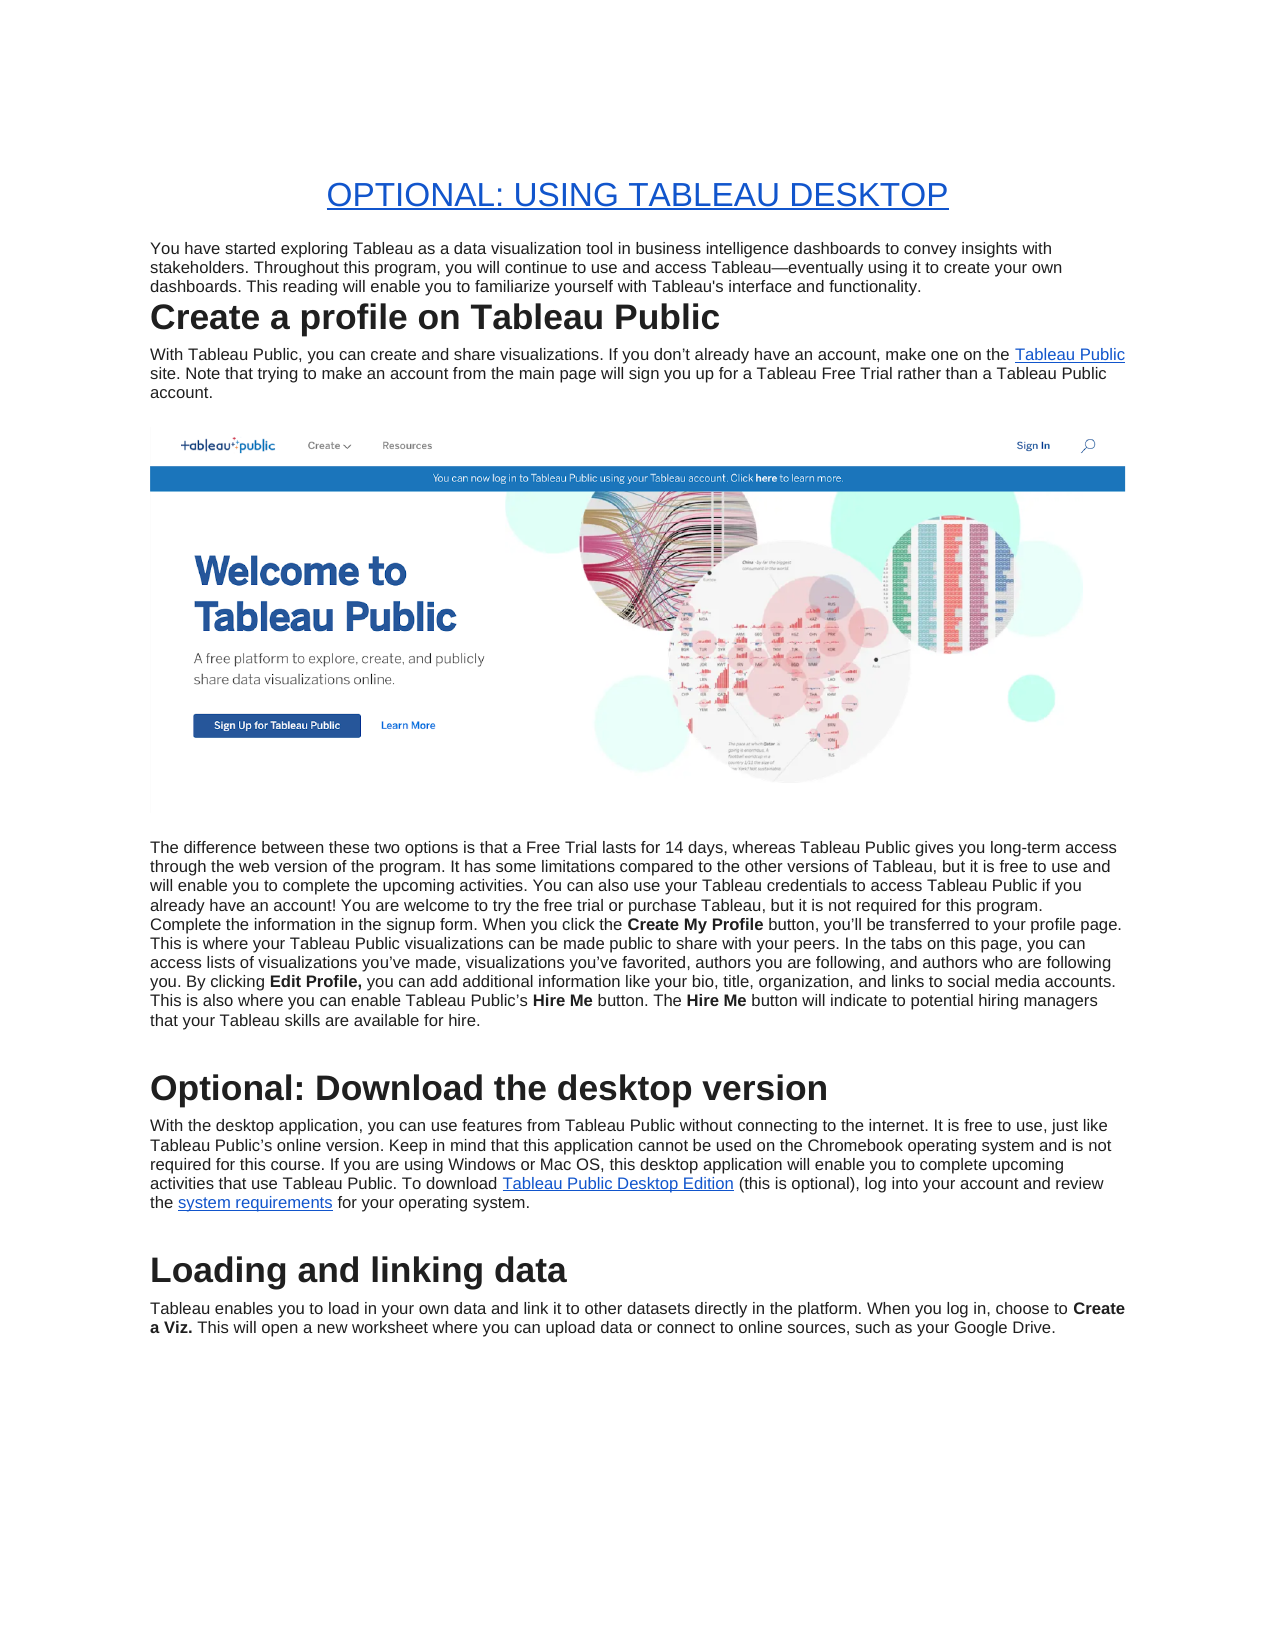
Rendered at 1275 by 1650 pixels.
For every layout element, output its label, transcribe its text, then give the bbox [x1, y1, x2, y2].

subtitle Optional: Download the desktop version [150, 1067, 1125, 1108]
text Complete the information in the signup form. When you click the Create My Profile button, you’ll be transferred to your profile page. This is where your Tableau Public visualizations can be made public to share with your peers. In the tabs on this page, you can access lists of visualizations you’ve made, visualizations you’ve favorited, authors you are following, and authors who are following you. By clicking Edit Profile, you can add additional information like your bio, title, organization, and links to social media accounts. This is also where you can enable Tableau Public’s Hire Me button. The Hire Me button will indicate to potential hiring managers that your Tableau skills are available for hire. [150, 914, 1125, 1029]
picture [150, 427, 1125, 813]
text You have started exploring Tableau as a data visualization tool in business intelligence dashboards to convey insights with stakeholders. Throughout this program, you will continue to use and access Tableau—eventually using it to create your own dashboards. This reading will enable you to familiarize yourself with Tableau's interface and functionality. [150, 238, 1125, 296]
text OPTIONAL: USING TABLEAU DESKTOP [150, 175, 1125, 213]
text Tableau enables you to load in your own data and link it to other datasets directly in the platform. When you log in, choose to Create a Viz. This will open a new worksheet where you can upload data or connect to online sources, such as your Google Drive. [150, 1298, 1125, 1337]
text With the desktop application, you can use features from Tableau Public without connecting to the internet. It is free to use, just like Tableau Public’s online version. Keep in mind that this application cannot be used on the Chromebook operating system and is not required for this course. If you are using Windows or Mac OS, this desktop application will enable you to complete upcoming activities that use Tableau Public. To download Tableau Public Desktop Edition (this is optional), log into your account and review the system requirements for your operating system. [150, 1116, 1125, 1212]
subtitle Loading and linking data [150, 1249, 1125, 1290]
text With Tableau Public, you can create and share visualizations. If you don’t already have an account, make one on the Tableau Public site. Note that trying to make an account from the main page will sign you up for a Tableau Free Trial rather than a Tableau Public account. [150, 345, 1125, 402]
subtitle Create a profile on Tableau Public [150, 296, 1125, 337]
text The difference between these two options is that a Free Trial lasts for 14 days, whereas Tableau Public gives you long-term access through the web version of the program. It has some limitations compared to the other versions of Tableau, but it is free to use and will enable you to complete the upcoming activities. You can also use your Tableau credentials to access Tableau Public if you already have an account! You are welcome to try the free trial or purchase Tableau, but it is not required for this program. [150, 838, 1125, 914]
